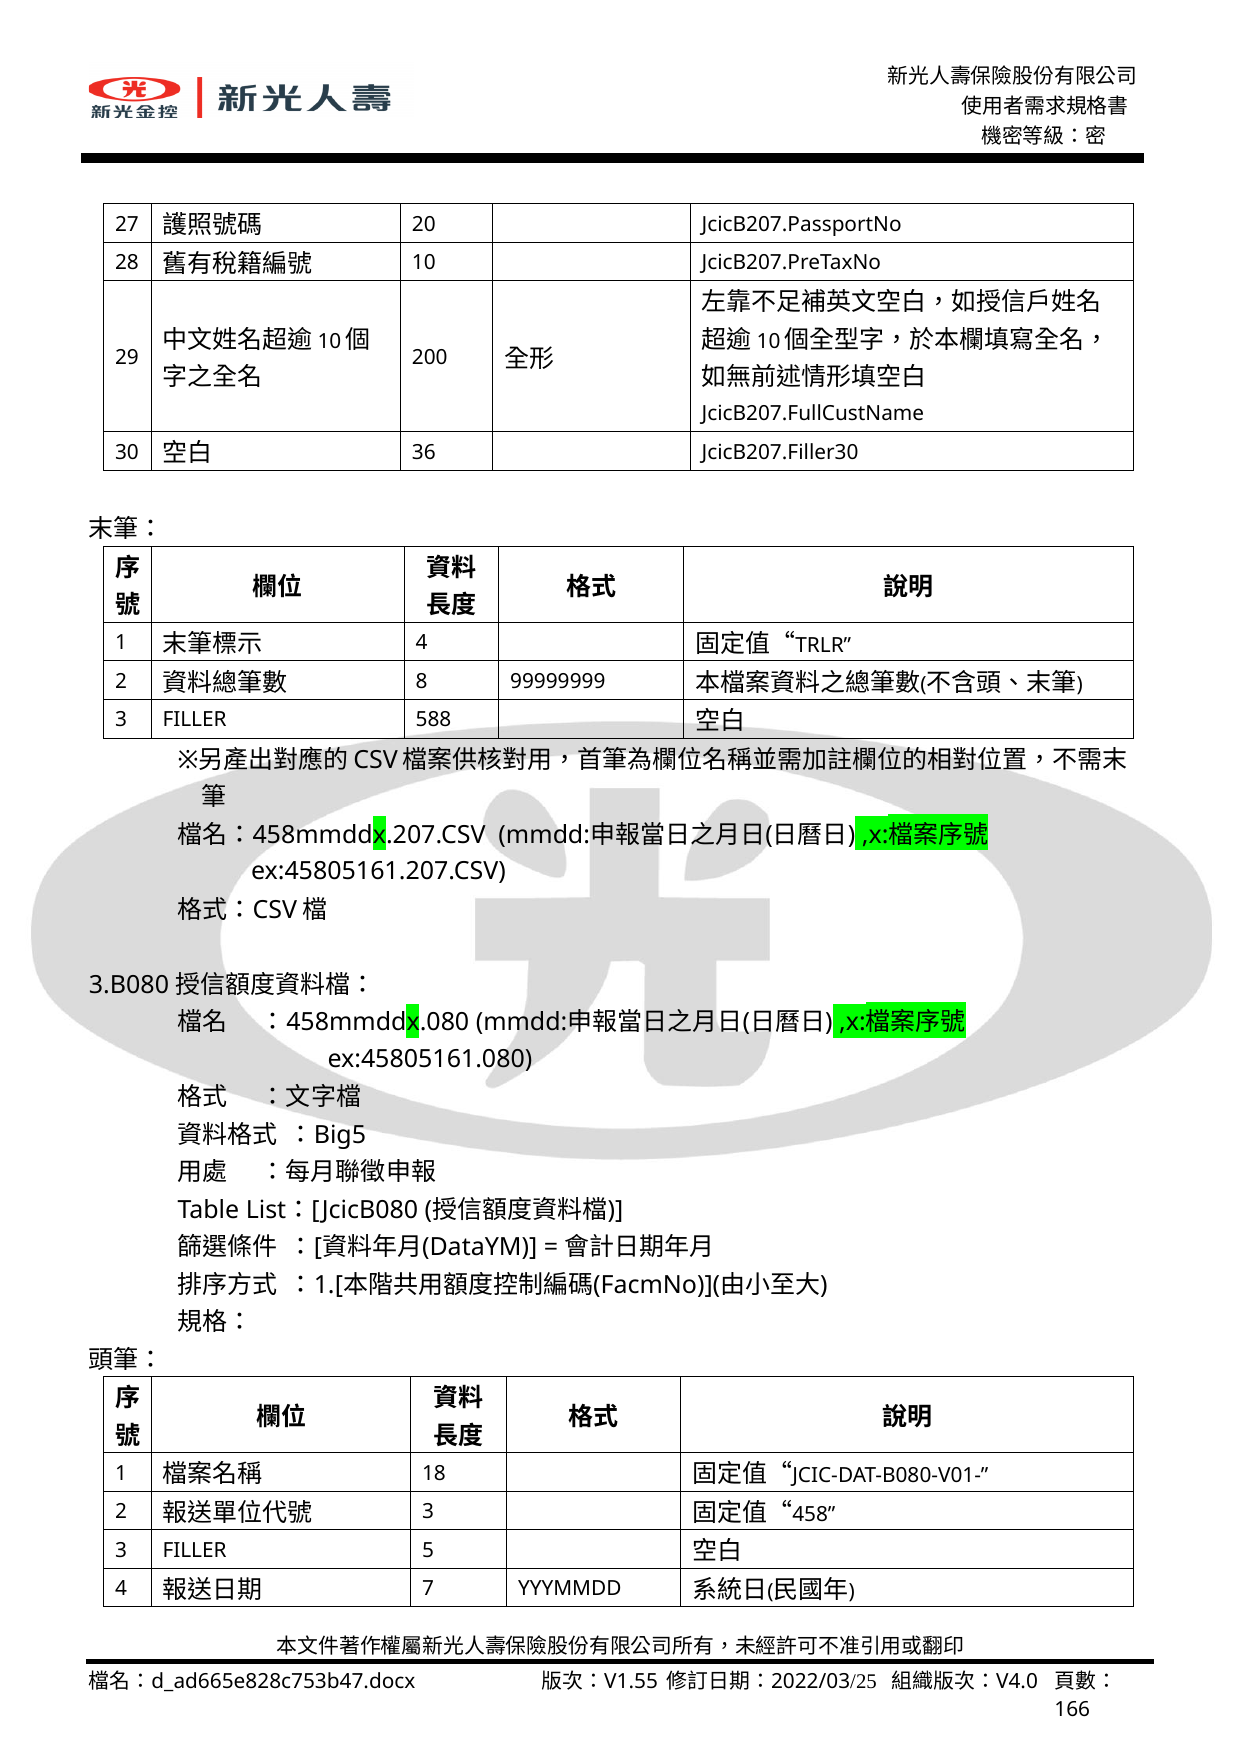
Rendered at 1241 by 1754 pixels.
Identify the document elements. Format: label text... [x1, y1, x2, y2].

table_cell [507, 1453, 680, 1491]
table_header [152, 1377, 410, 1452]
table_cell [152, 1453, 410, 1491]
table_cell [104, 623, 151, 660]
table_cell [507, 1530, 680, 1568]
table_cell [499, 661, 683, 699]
list Table List：[JcicB080 (授信額度資料檔)] [177, 1188, 1152, 1226]
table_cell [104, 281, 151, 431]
picture [25, 713, 1215, 1166]
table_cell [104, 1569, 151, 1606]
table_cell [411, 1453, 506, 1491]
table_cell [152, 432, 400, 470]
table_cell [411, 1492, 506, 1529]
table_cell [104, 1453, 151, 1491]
list 用處 ：每月聯徵申報 [177, 1151, 1152, 1188]
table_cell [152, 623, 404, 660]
text 末筆： [89, 508, 1152, 546]
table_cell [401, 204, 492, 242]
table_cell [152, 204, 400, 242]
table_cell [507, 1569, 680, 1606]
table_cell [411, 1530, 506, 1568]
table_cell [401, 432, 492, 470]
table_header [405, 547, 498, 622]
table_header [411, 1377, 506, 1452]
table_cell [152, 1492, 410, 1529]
list 篩選條件 ：[資料年月(DataYM)] = 會計日期年月 [177, 1226, 1152, 1263]
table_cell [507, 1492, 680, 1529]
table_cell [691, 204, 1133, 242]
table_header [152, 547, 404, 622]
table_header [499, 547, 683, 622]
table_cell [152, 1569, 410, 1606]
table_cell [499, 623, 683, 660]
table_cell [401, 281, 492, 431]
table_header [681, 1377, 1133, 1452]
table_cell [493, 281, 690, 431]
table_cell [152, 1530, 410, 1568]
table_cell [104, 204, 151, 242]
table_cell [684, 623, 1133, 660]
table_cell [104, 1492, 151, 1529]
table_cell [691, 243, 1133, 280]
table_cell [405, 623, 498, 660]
picture [88, 61, 414, 118]
text 頭筆： [89, 1338, 1152, 1376]
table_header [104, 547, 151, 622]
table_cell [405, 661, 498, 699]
list 資料格式 ：Big5 [177, 1113, 1152, 1151]
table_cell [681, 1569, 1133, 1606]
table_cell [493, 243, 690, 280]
text 3.B080 授信額度資料檔： [89, 963, 1152, 1001]
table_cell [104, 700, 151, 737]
list 檔名：458mmddx.207.CSV (mmdd:申報當日之月日(日曆日) ,x:檔案序號 ex:45805161.207.CSV) [177, 813, 1152, 888]
list ※另產出對應的CSV檔案供核對用，首筆為欄位名稱並需加註欄位的相對位置，不需末筆 [177, 738, 1152, 813]
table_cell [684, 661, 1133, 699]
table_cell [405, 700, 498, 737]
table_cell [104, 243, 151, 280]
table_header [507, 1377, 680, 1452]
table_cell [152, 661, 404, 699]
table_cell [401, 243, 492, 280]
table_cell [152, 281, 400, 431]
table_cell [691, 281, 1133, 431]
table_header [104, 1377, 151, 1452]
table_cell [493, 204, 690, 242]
list 排序方式 ：1.[本階共用額度控制編碼(FacmNo)](由小至大) [177, 1263, 1152, 1301]
list 規格： [177, 1301, 1152, 1338]
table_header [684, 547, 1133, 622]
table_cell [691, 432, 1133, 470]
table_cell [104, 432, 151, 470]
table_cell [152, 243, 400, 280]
list ex:45805161.080) [177, 1038, 1152, 1076]
list 檔名 ：458mmddx.080 (mmdd:申報當日之月日(日曆日) ,x:檔案序號 [177, 1001, 1152, 1038]
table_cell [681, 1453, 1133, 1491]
list 格式：CSV檔 [177, 888, 1152, 926]
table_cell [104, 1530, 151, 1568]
list 格式 ：文字檔 [177, 1076, 1152, 1113]
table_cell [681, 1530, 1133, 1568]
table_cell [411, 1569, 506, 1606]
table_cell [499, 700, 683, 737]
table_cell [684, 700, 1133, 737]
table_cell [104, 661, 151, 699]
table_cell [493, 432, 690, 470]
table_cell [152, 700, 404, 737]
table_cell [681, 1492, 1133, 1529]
